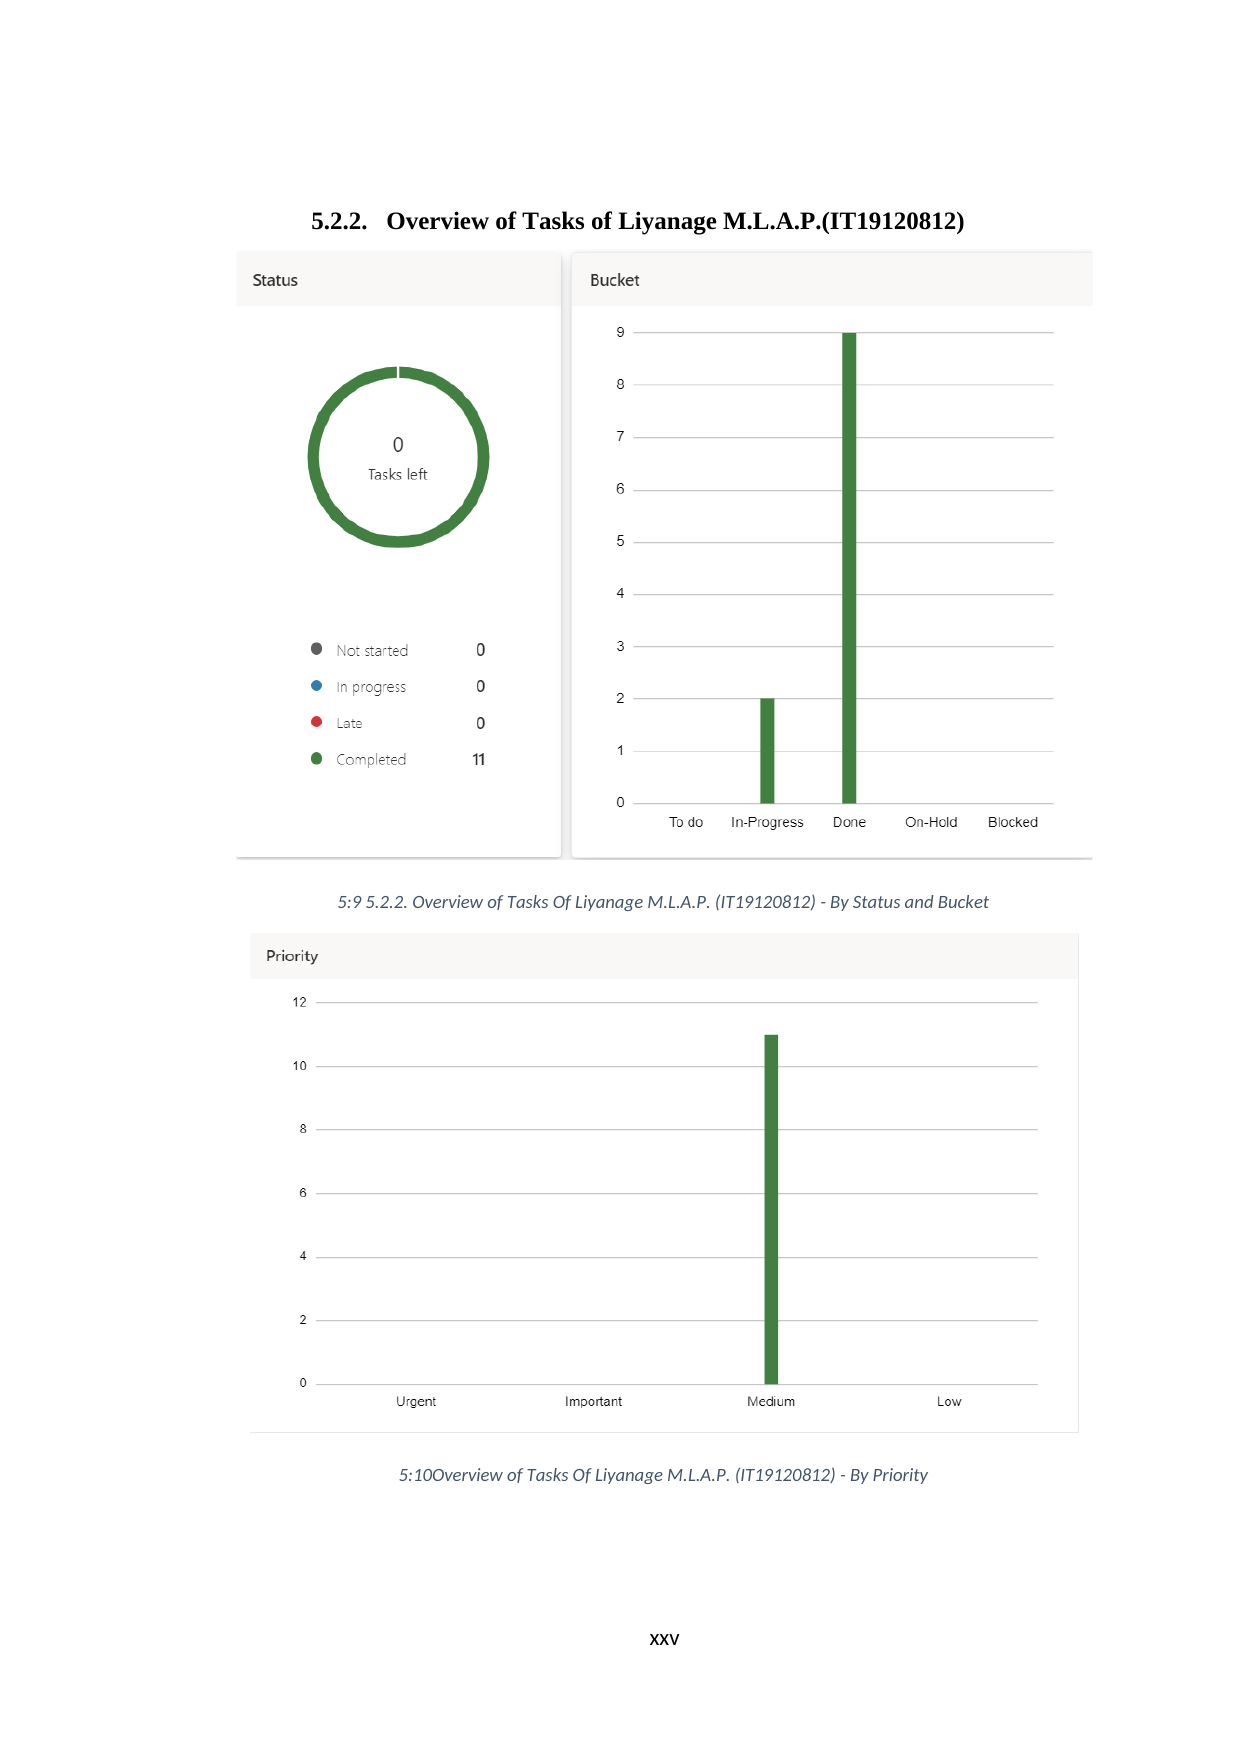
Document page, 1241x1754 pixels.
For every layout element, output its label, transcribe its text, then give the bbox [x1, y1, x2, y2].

subtitle Overview of Tasks of Liyanage M.L.A.P.(IT19120812) [311, 206, 1092, 235]
picture [250, 933, 1079, 1433]
picture [236, 249, 1093, 860]
